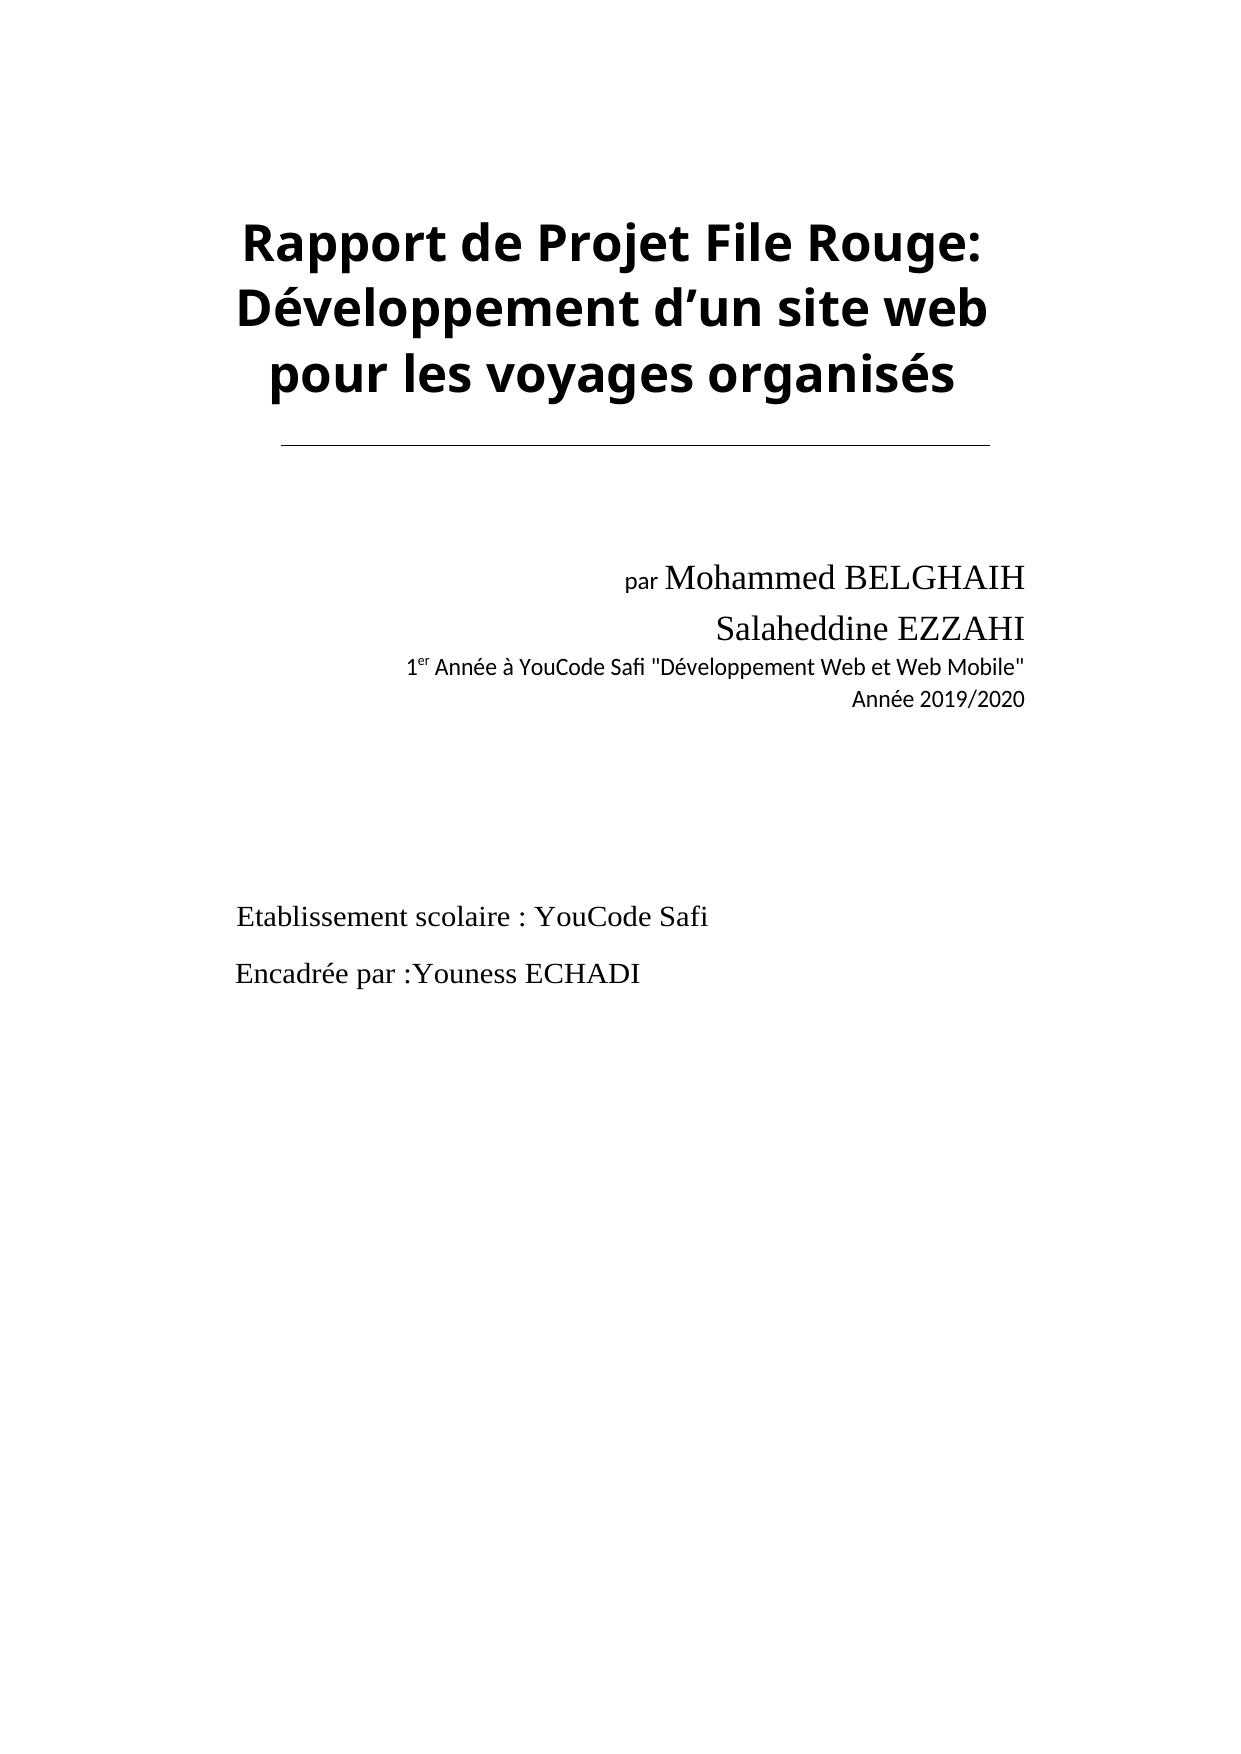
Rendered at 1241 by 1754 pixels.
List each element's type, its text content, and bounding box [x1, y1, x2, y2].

text par Mohammed BELGHAIH [267, 558, 1025, 597]
text Rapport de Projet File Rouge: Développement d’un site web pour les voyages organisés [219, 209, 1005, 407]
text Année 2019/2020 [197, 684, 1025, 714]
text Salaheddine EZZAHI [267, 610, 1025, 648]
text 1er Année à YouCode Safi "Développement Web et Web Mobile" [197, 651, 1025, 681]
text Etablissement scolaire : YouCode Safi [236, 899, 877, 932]
text Encadrée par :Youness ECHADI [235, 957, 1093, 990]
